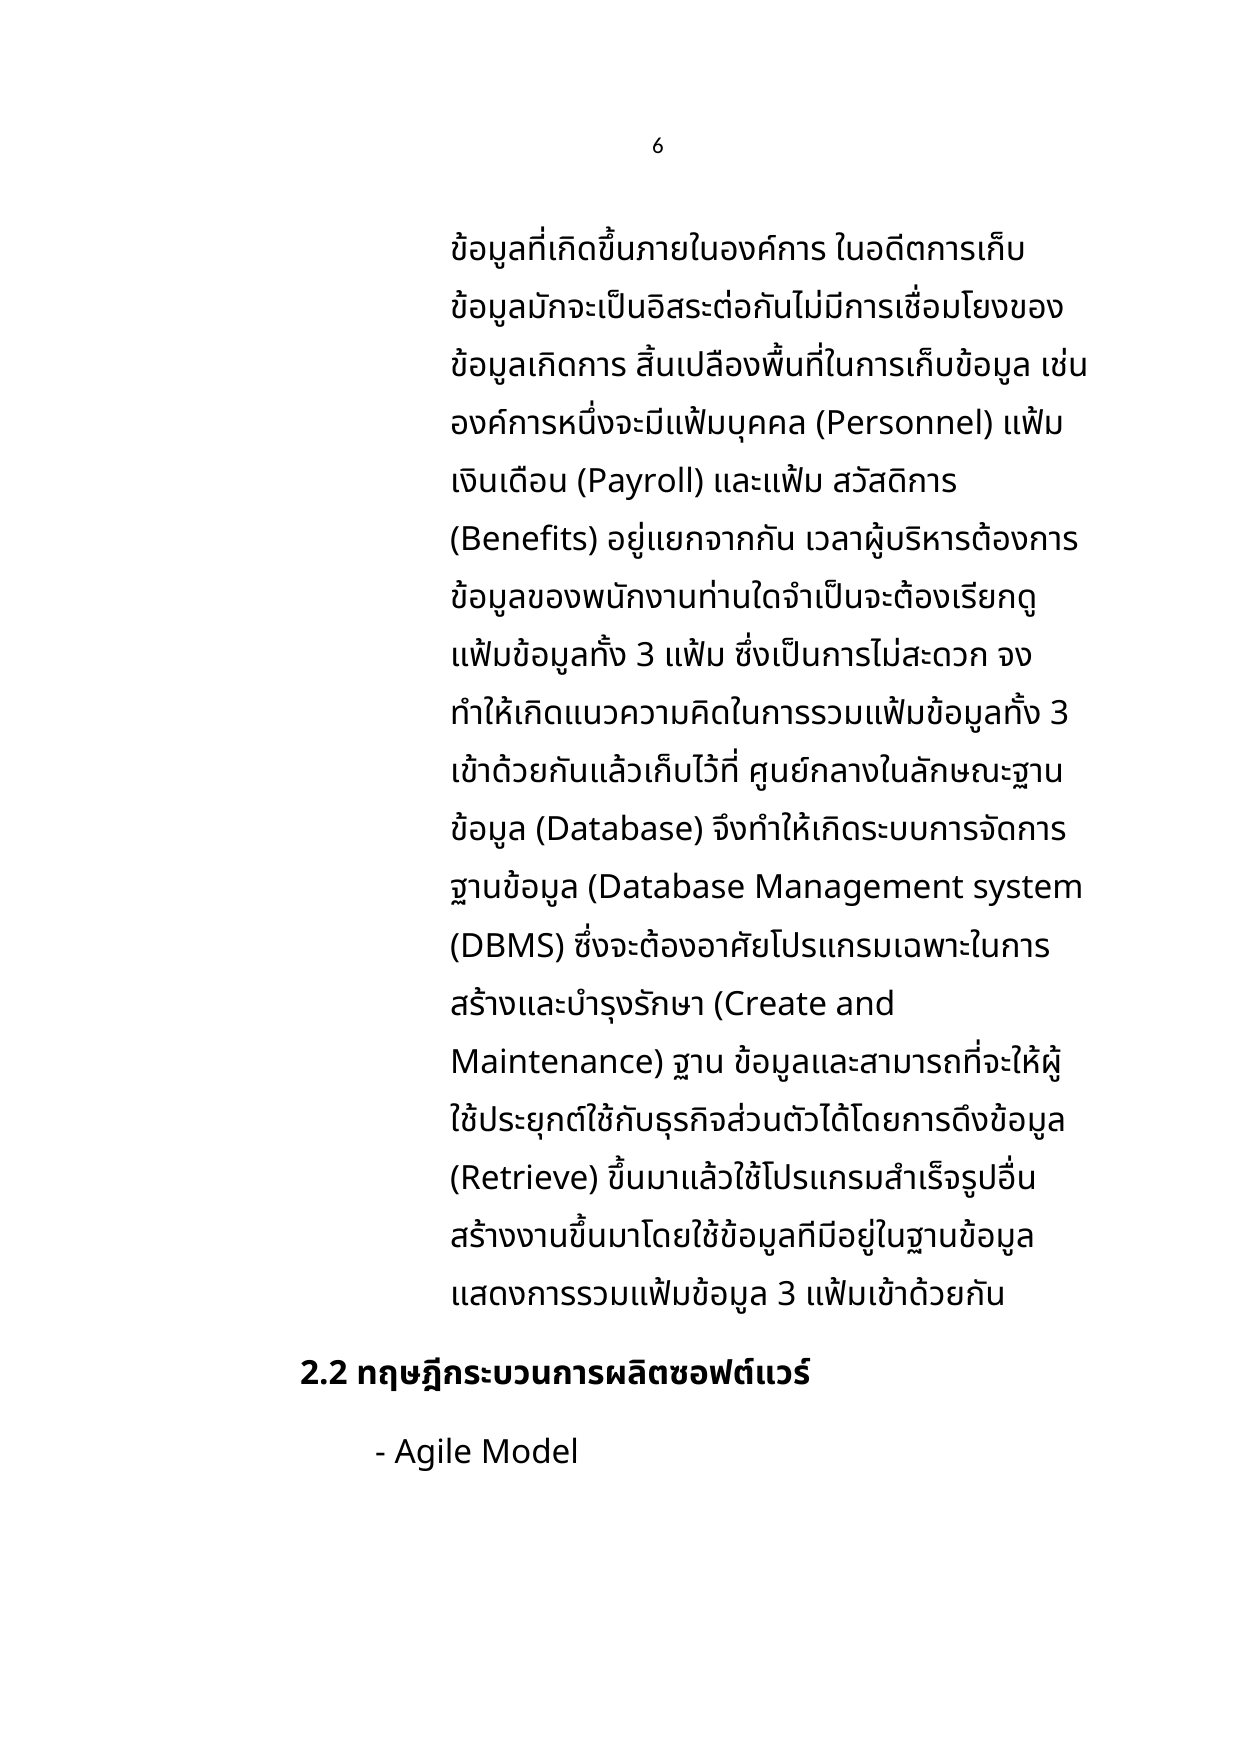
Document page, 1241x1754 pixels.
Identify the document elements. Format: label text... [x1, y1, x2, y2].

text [450, 225, 1090, 1320]
text 2.2 ทฤษฎีกระบวนการผลิตซอฟต์แวร์ [225, 1349, 1090, 1399]
text - Agile Model [300, 1428, 1090, 1473]
